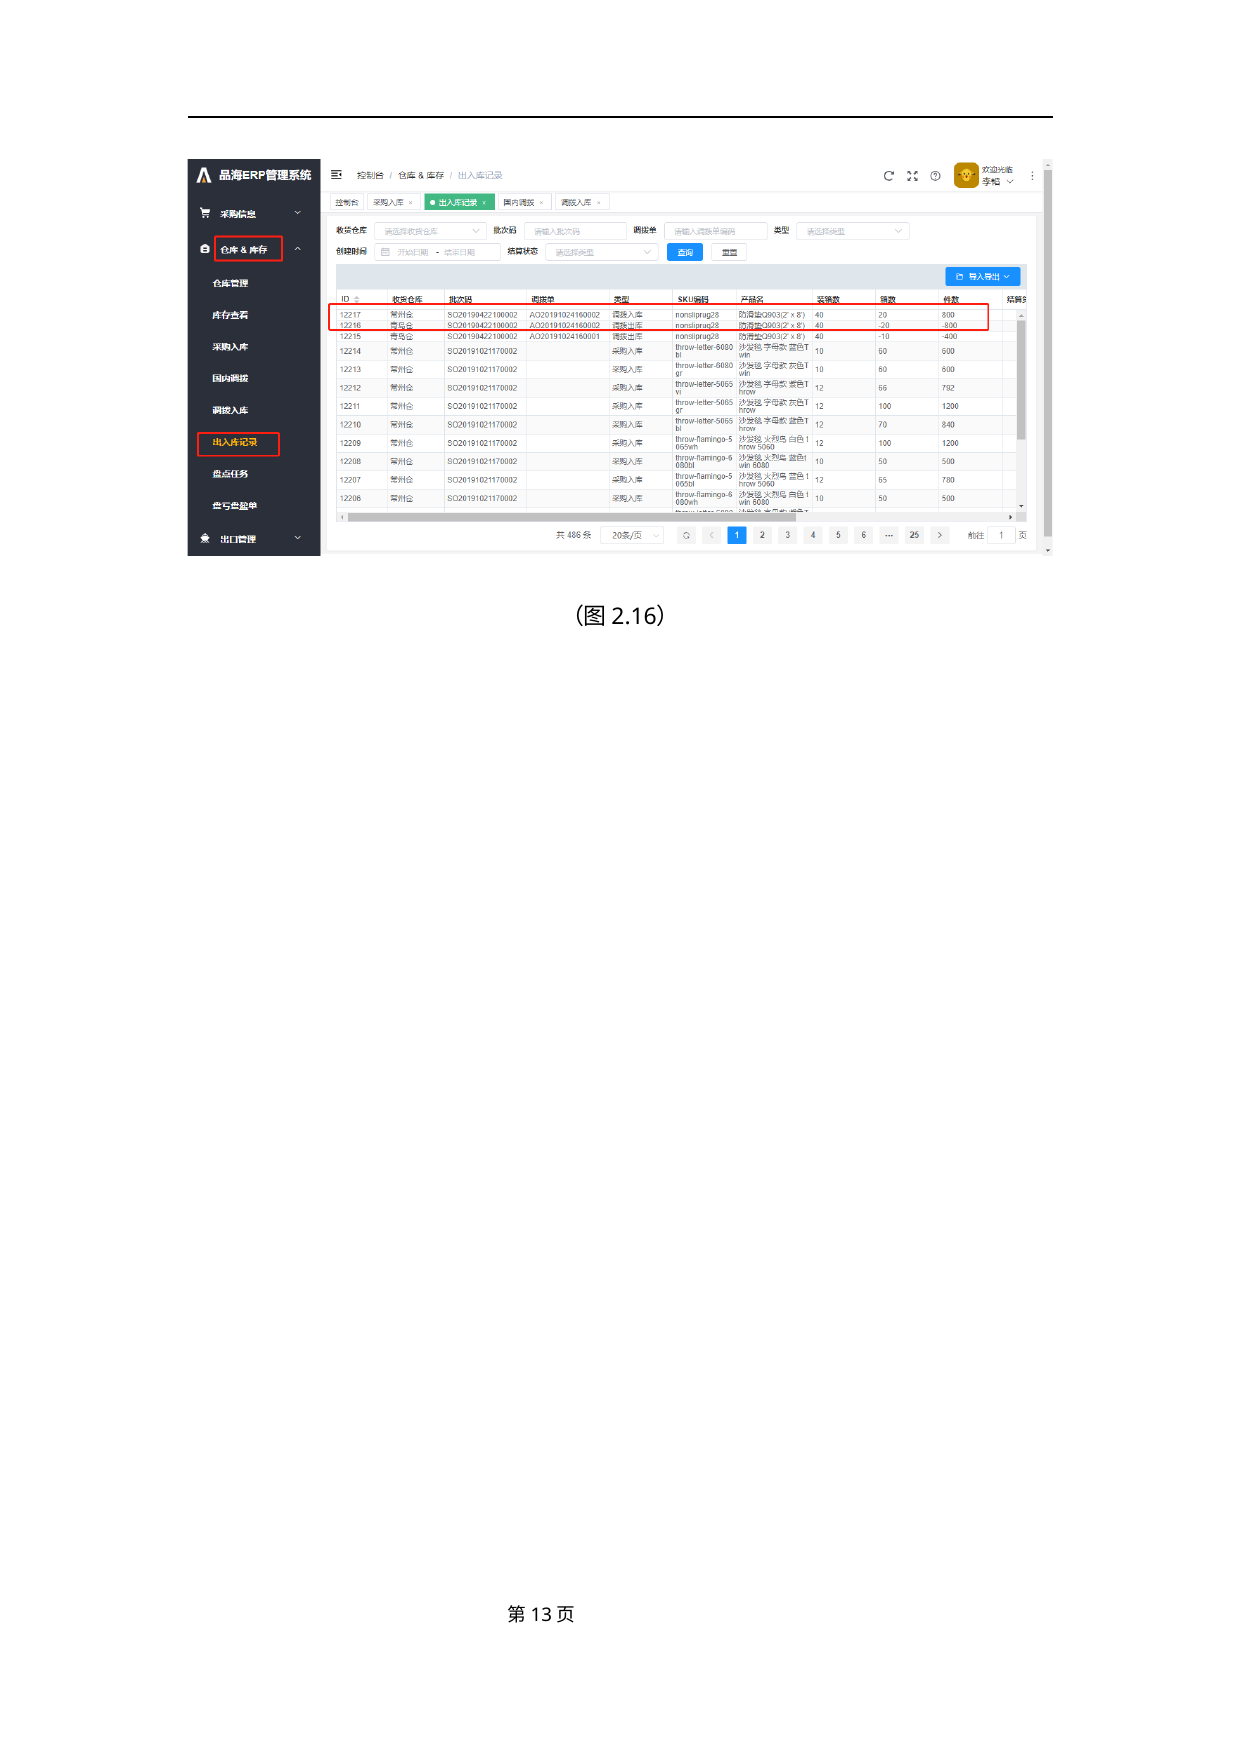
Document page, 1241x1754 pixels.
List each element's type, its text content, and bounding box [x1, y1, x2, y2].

picture [187, 159, 1053, 556]
text （图2.16） [187, 556, 1053, 647]
